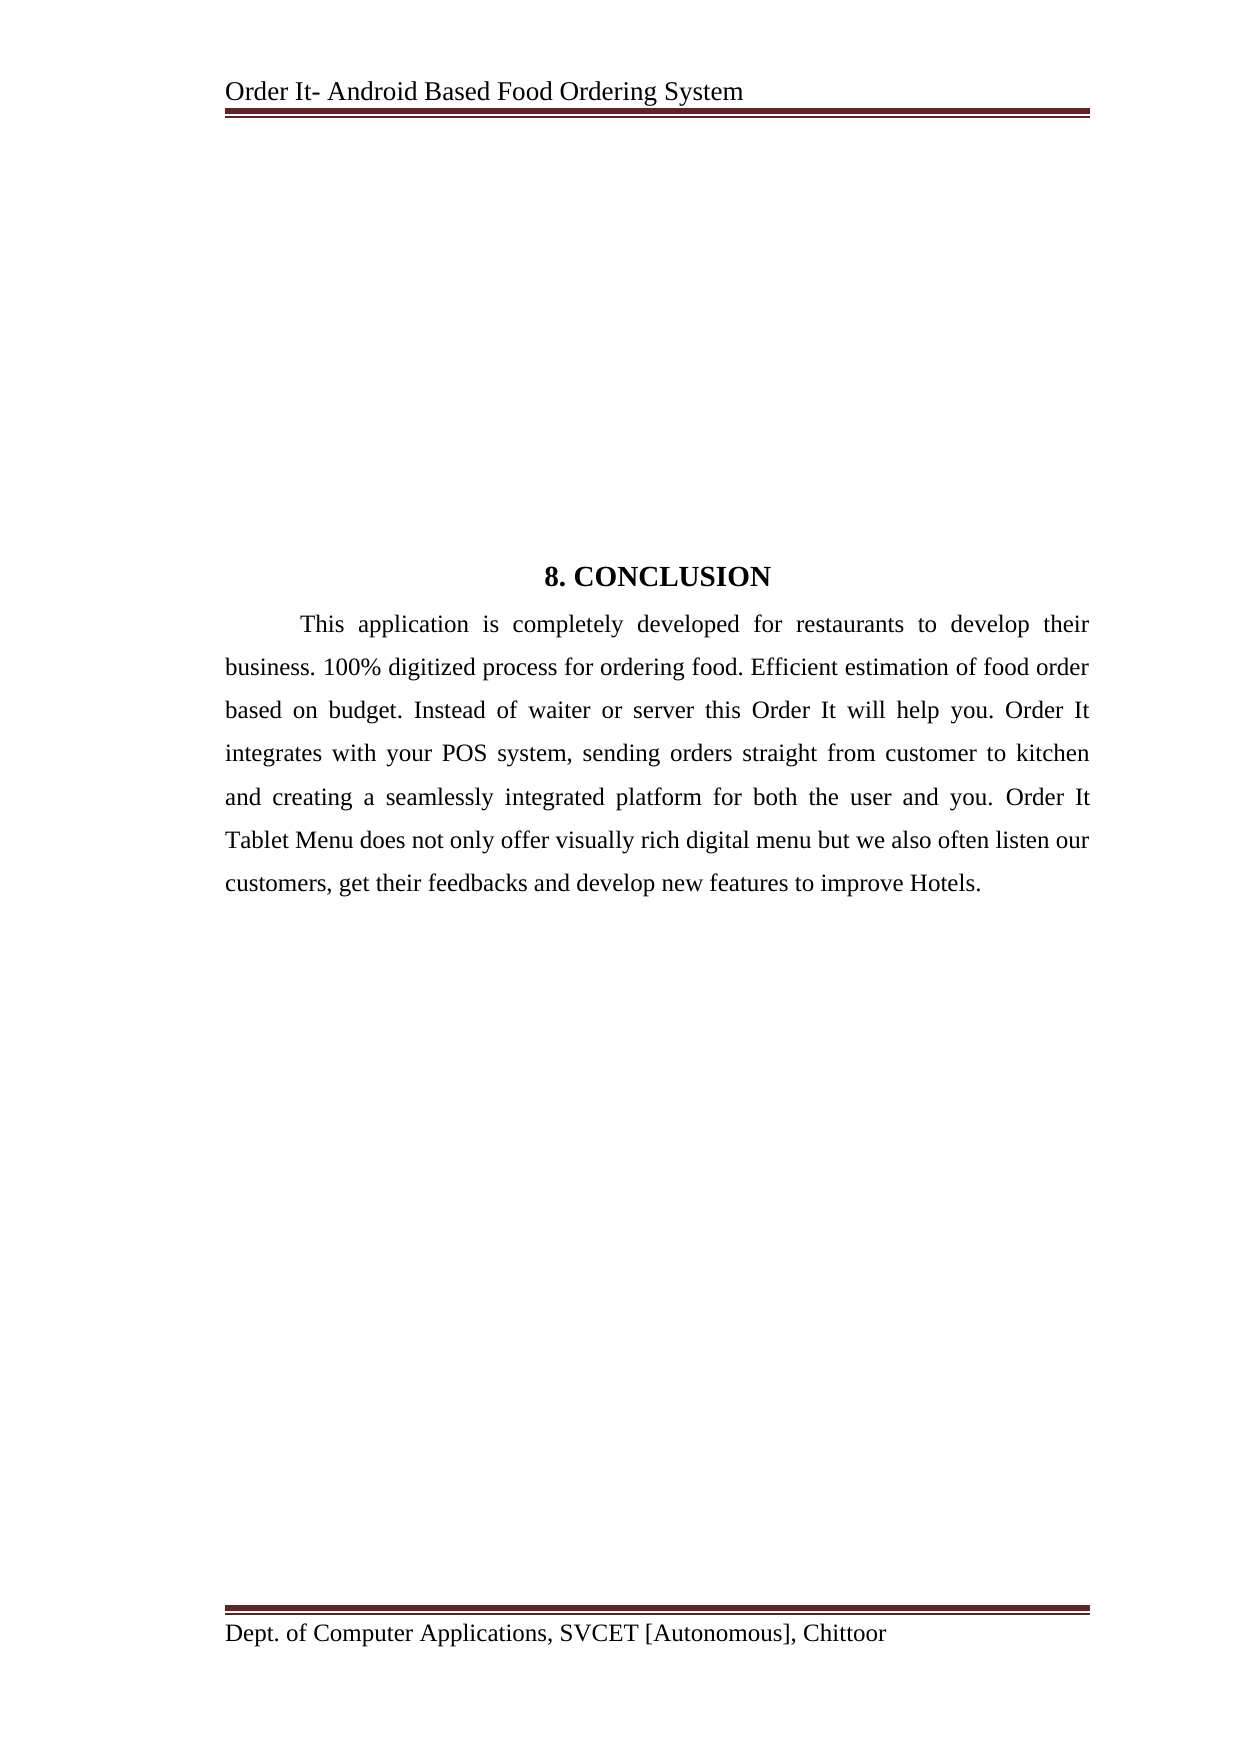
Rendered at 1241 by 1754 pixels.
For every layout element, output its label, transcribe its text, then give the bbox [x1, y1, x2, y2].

list This application is completely developed for restaurants to develop their business. 100% digitized process for ordering food. Efficient estimation of food order based on budget. Instead of waiter or server this Order It will help you. Order It integrates with your POS system, sending orders straight from customer to kitchen and creating a seamlessly integrated platform for both the user and you. Order It Tablet Menu does not only offer visually rich digital menu but we also often listen our customers, get their feedbacks and develop new features to improve Hotels. [225, 609, 1090, 897]
list 8. CONCLUSION [225, 559, 1090, 592]
